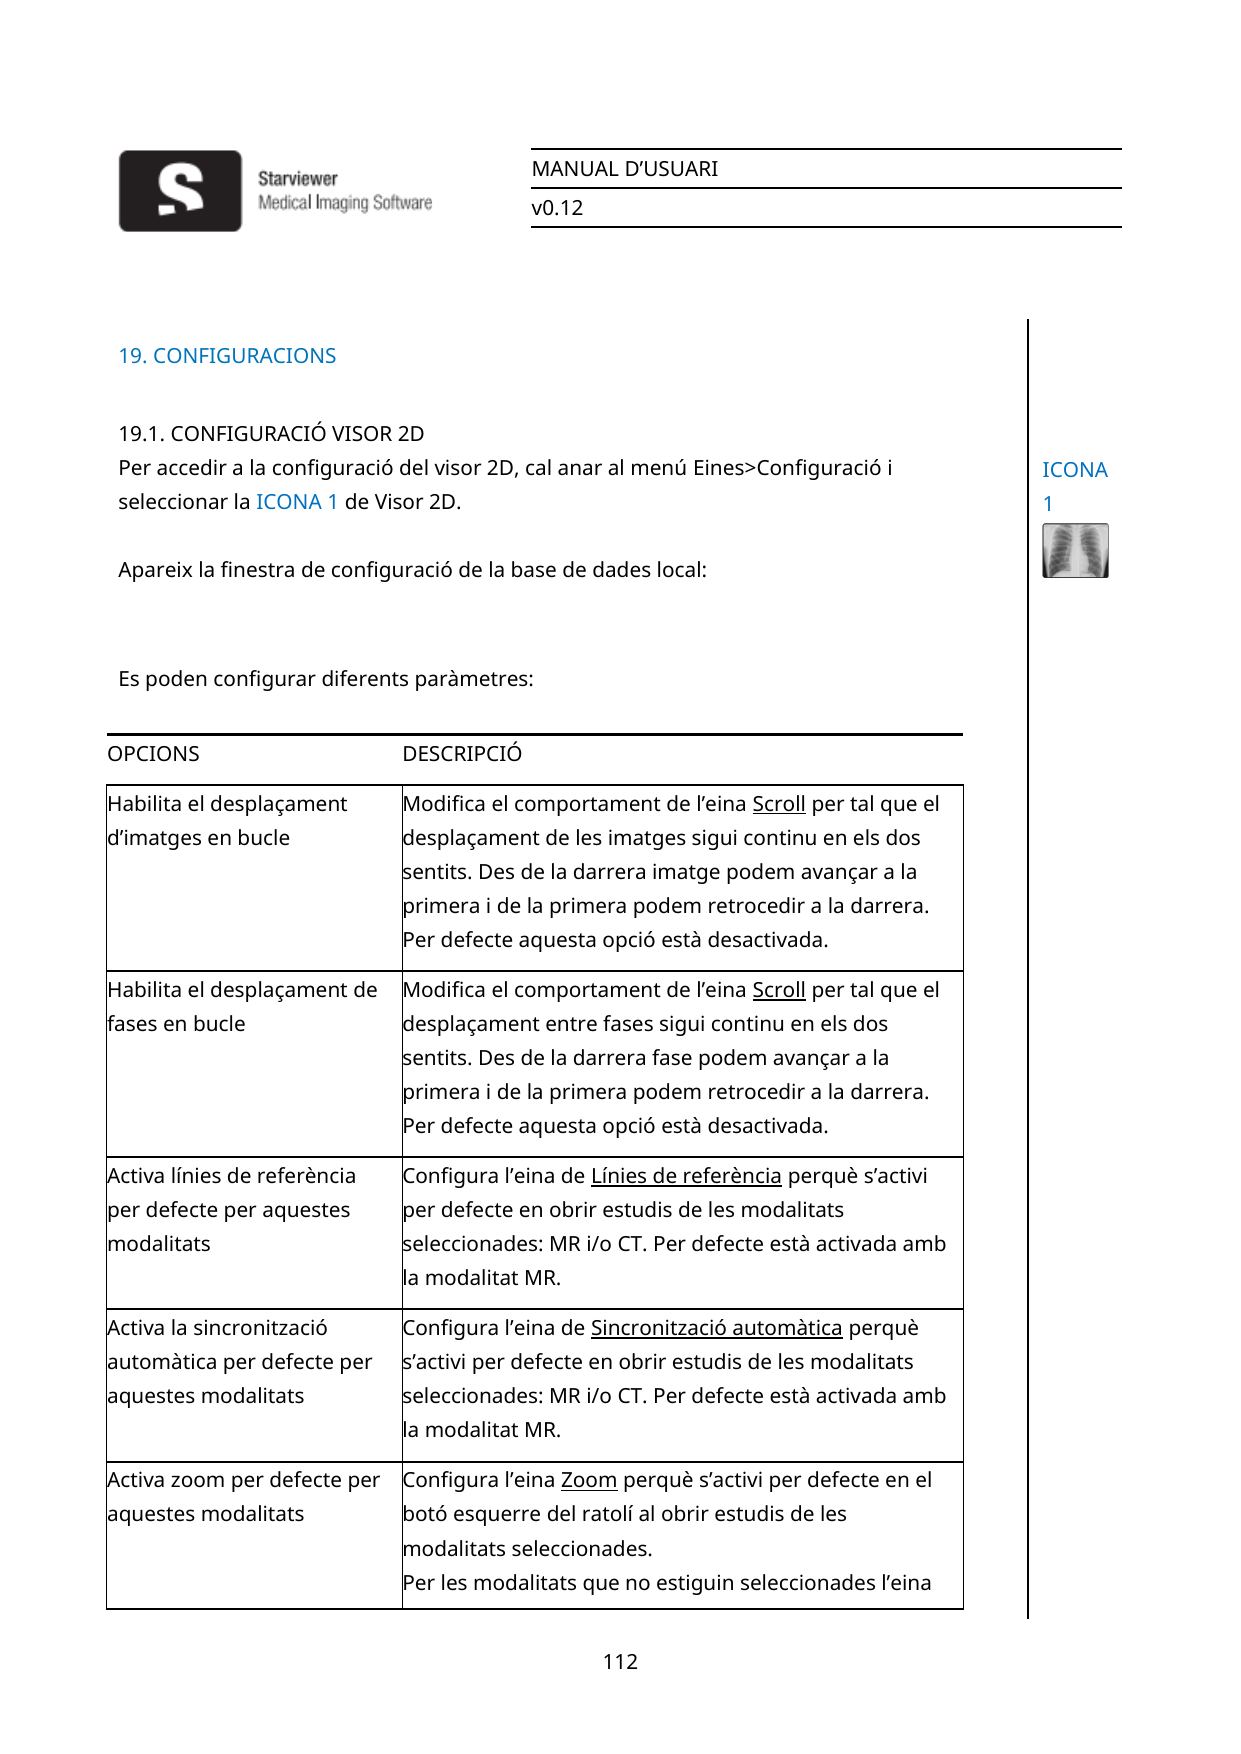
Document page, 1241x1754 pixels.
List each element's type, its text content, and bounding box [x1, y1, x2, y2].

table_cell Configura l’eina de Línies de referència perquè s’activi per defecte en obrir estudis de les modalitats seleccionades: MR i/o CT. Per defecte està activada amb la modalitat MR. [403, 1158, 963, 1308]
table_header opcions [107, 736, 402, 784]
text Apareix la finestra de configuració de la base de dades local: [118, 555, 1027, 584]
subtitle Configuració Visor 2D [118, 419, 1027, 448]
subtitle Configuracions [118, 341, 1027, 370]
picture [1042, 523, 1109, 578]
table_cell Modifica el comportament de l’eina Scroll per tal que el desplaçament de les imatges sigui continu en els dos sentits. Des de la darrera imatge podem avançar a la primera i de la primera podem retrocedir a la darrera. Per defecte aquesta opció està desactivada. [403, 786, 963, 970]
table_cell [403, 1463, 963, 1608]
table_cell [107, 1463, 402, 1608]
table_cell Configura l’eina de Sincronització automàtica perquè s’activi per defecte en obrir estudis de les modalitats seleccionades: MR i/o CT. Per defecte està activada amb la modalitat MR. [403, 1310, 963, 1461]
text Es poden configurar diferents paràmetres: [118, 664, 1027, 693]
table_cell Modifica el comportament de l’eina Scroll per tal que el desplaçament entre fases sigui continu en els dos sentits. Des de la darrera fase podem avançar a la primera i de la primera podem retrocedir a la darrera. Per defecte aquesta opció està desactivada. [403, 972, 963, 1156]
table_cell Activa la sincronització automàtica per defecte per aquestes modalitats [107, 1310, 402, 1461]
table_cell Habilita el desplaçament de fases en bucle [107, 972, 402, 1156]
table_cell Habilita el desplaçament d’imatges en bucle [107, 786, 402, 970]
table_cell Activa línies de referència per defecte per aquestes modalitats [107, 1158, 402, 1308]
table_header ICONA 1 [1029, 319, 1122, 1618]
table_header descripció [402, 736, 963, 784]
text Per accedir a la configuració del visor 2D, cal anar al menú Eines>Configuració i seleccionar la ICONA 1 de Visor 2D. [118, 453, 1027, 516]
